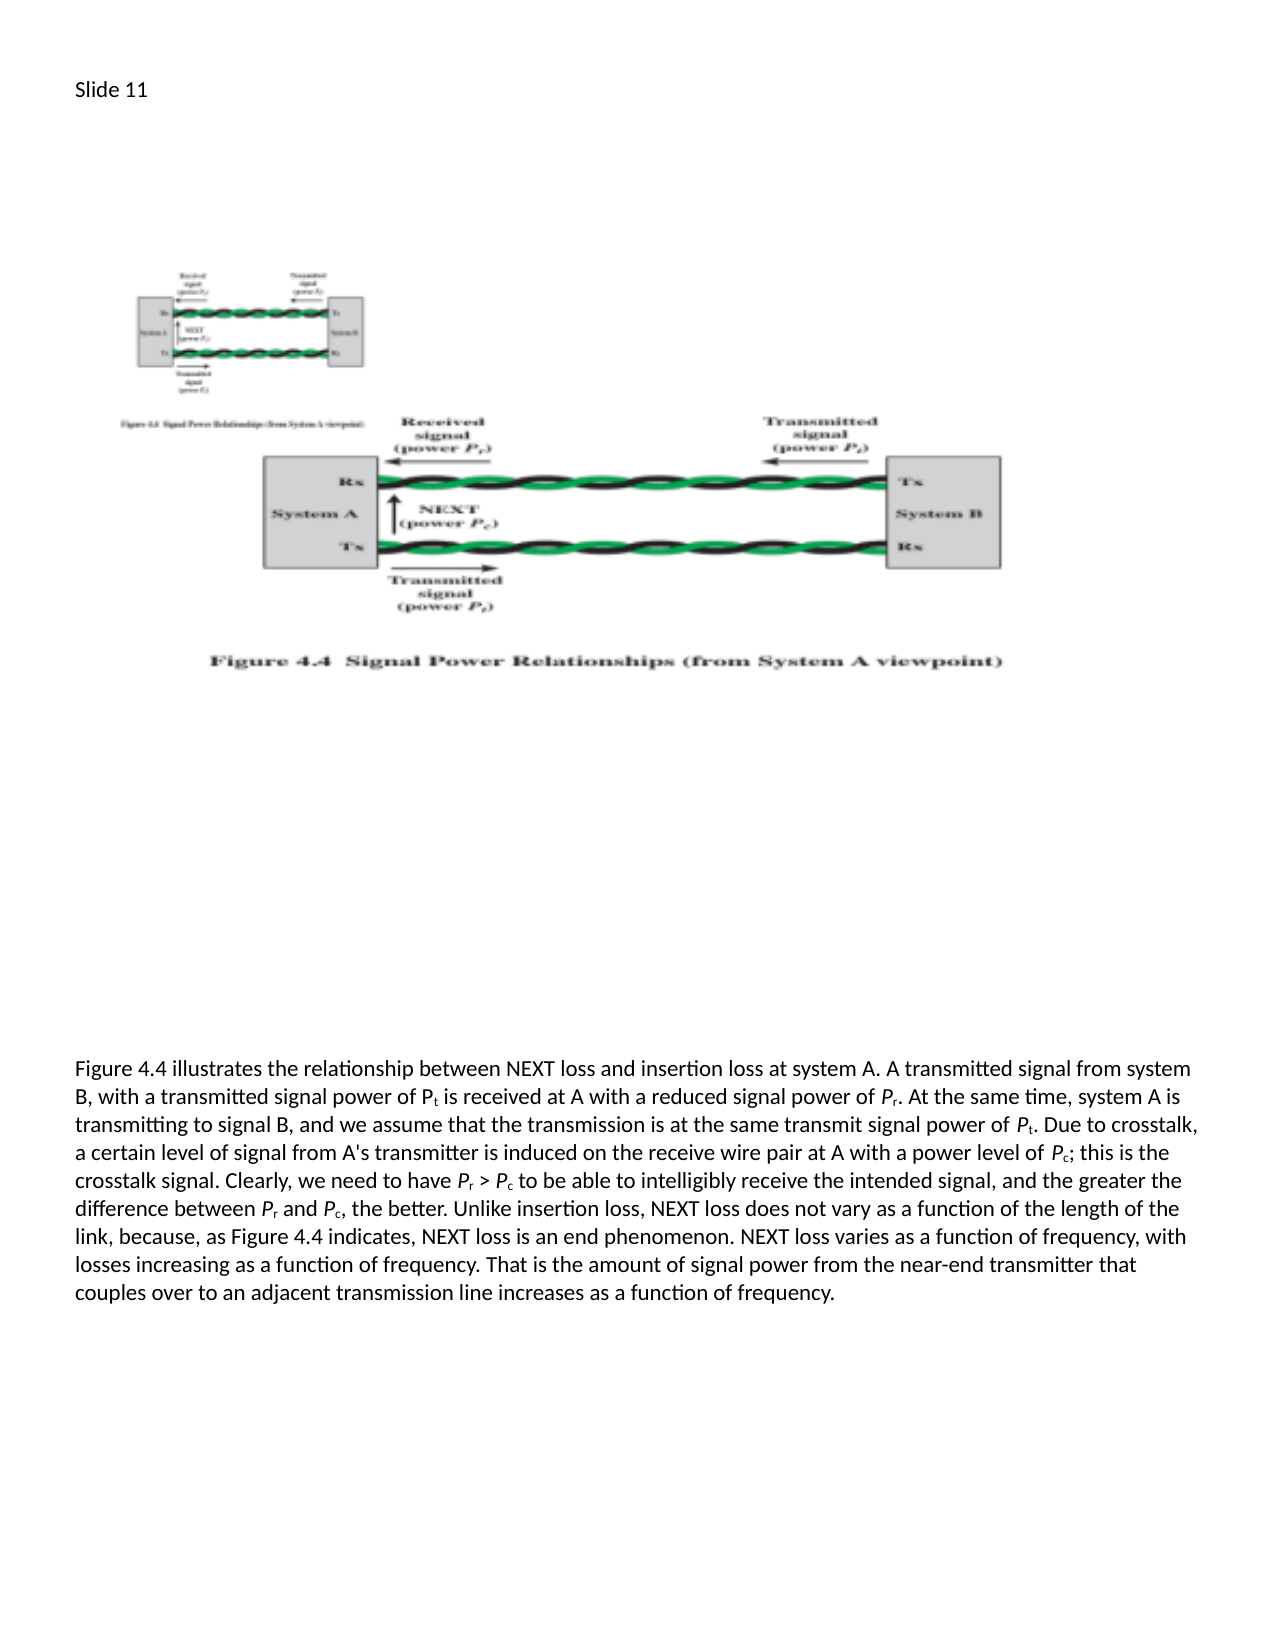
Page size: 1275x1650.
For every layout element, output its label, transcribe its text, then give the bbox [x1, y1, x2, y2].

text Figure 4.4 illustrates the relationship between NEXT loss and insertion loss at system A. A transmitted signal from system B, with a transmitted signal power of Pt is received at A with a reduced signal power of Pr. At the same time, system A is transmitting to signal B, and we assume that the transmission is at the same transmit signal power of Pt. Due to crosstalk, a certain level of signal from A's transmitter is induced on the receive wire pair at A with a power level of Pc; this is the crosstalk signal. Clearly, we need to have Pr > Pc to be able to intelligibly receive the intended signal, and the greater the difference between Pr and Pc, the better. Unlike insertion loss, NEXT loss does not vary as a function of the length of the link, because, as Figure 4.4 indicates, NEXT loss is an end phenomenon. NEXT loss varies as a function of frequency, with losses increasing as a function of frequency. That is the amount of signal power from the near-end transmitter that couples over to an adjacent transmission line increases as a function of frequency. [75, 1054, 1200, 1306]
text Slide 11 [75, 75, 1200, 103]
